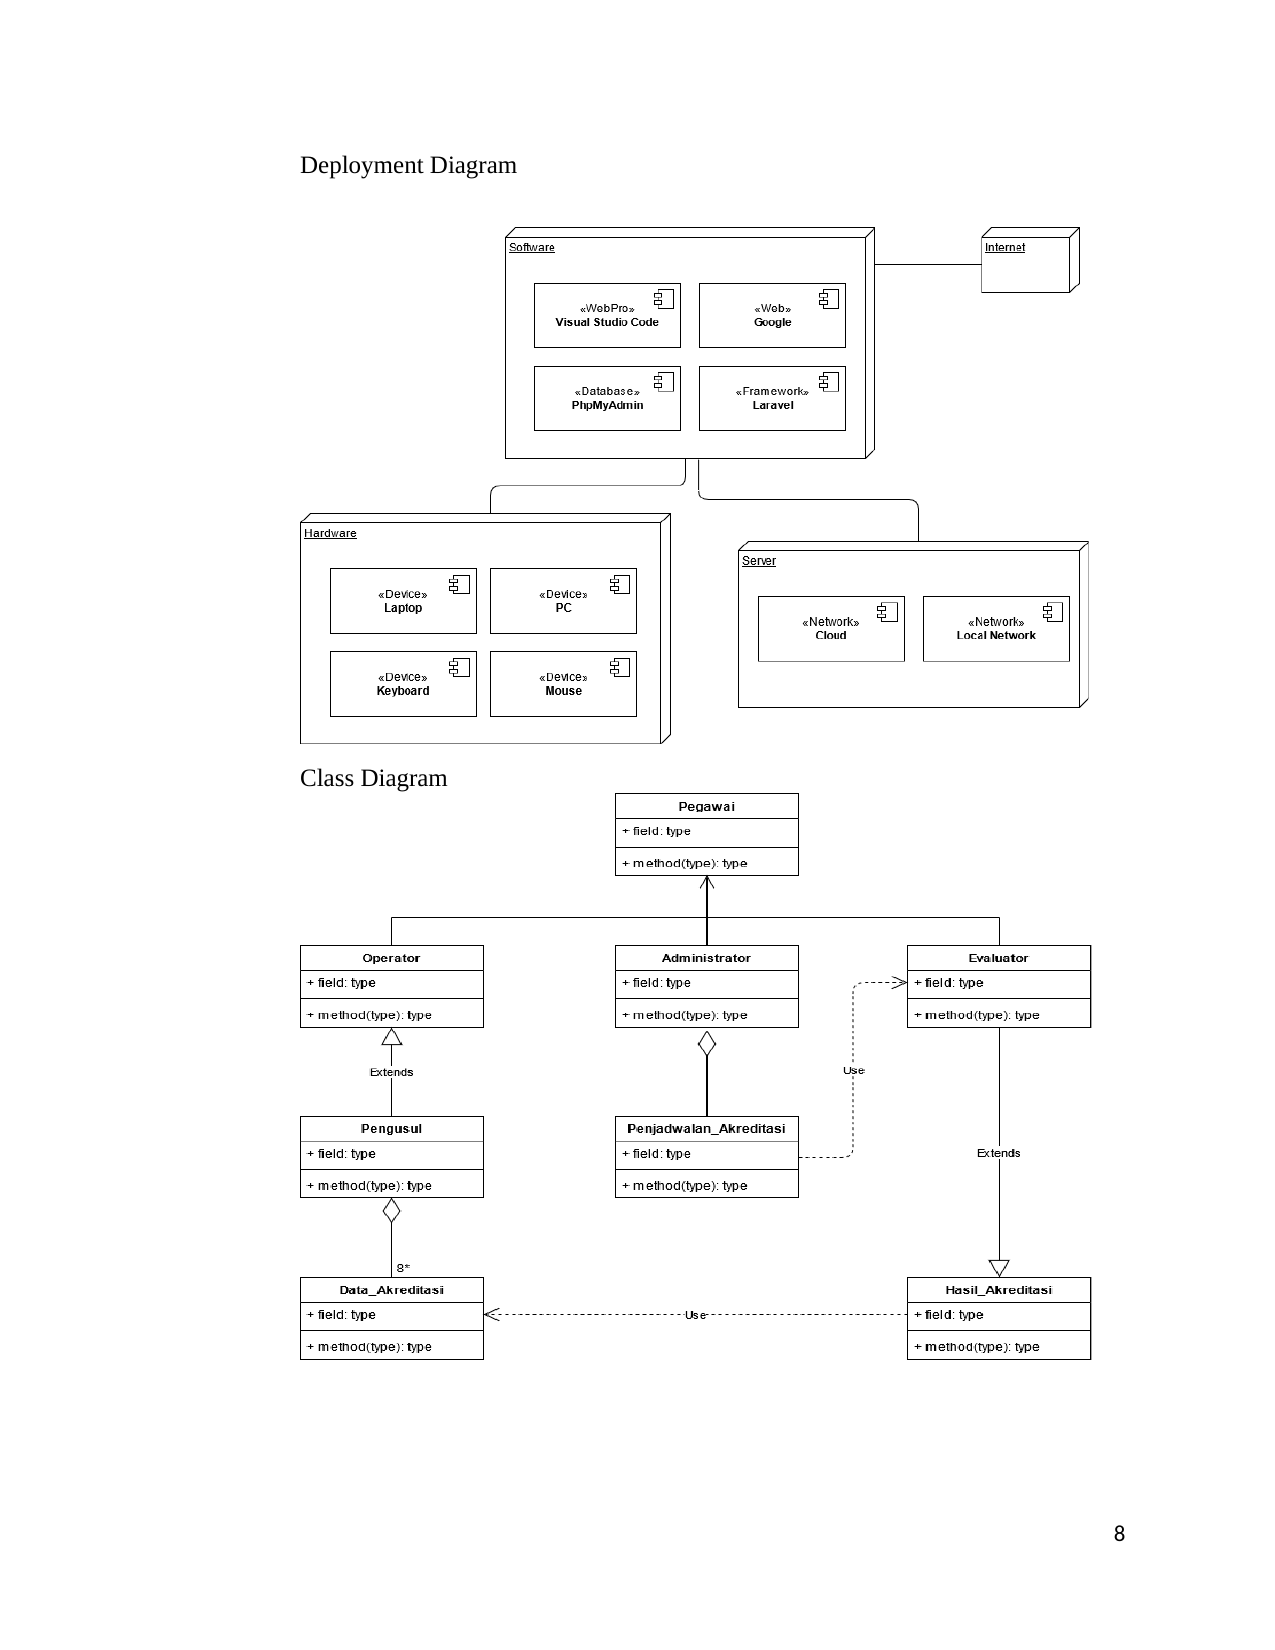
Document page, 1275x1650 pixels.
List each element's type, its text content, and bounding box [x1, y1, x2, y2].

picture [300, 227, 1089, 744]
subtitle Class Diagram [300, 763, 1125, 791]
picture [300, 793, 1092, 1362]
subtitle Deployment Diagram [300, 150, 1125, 179]
